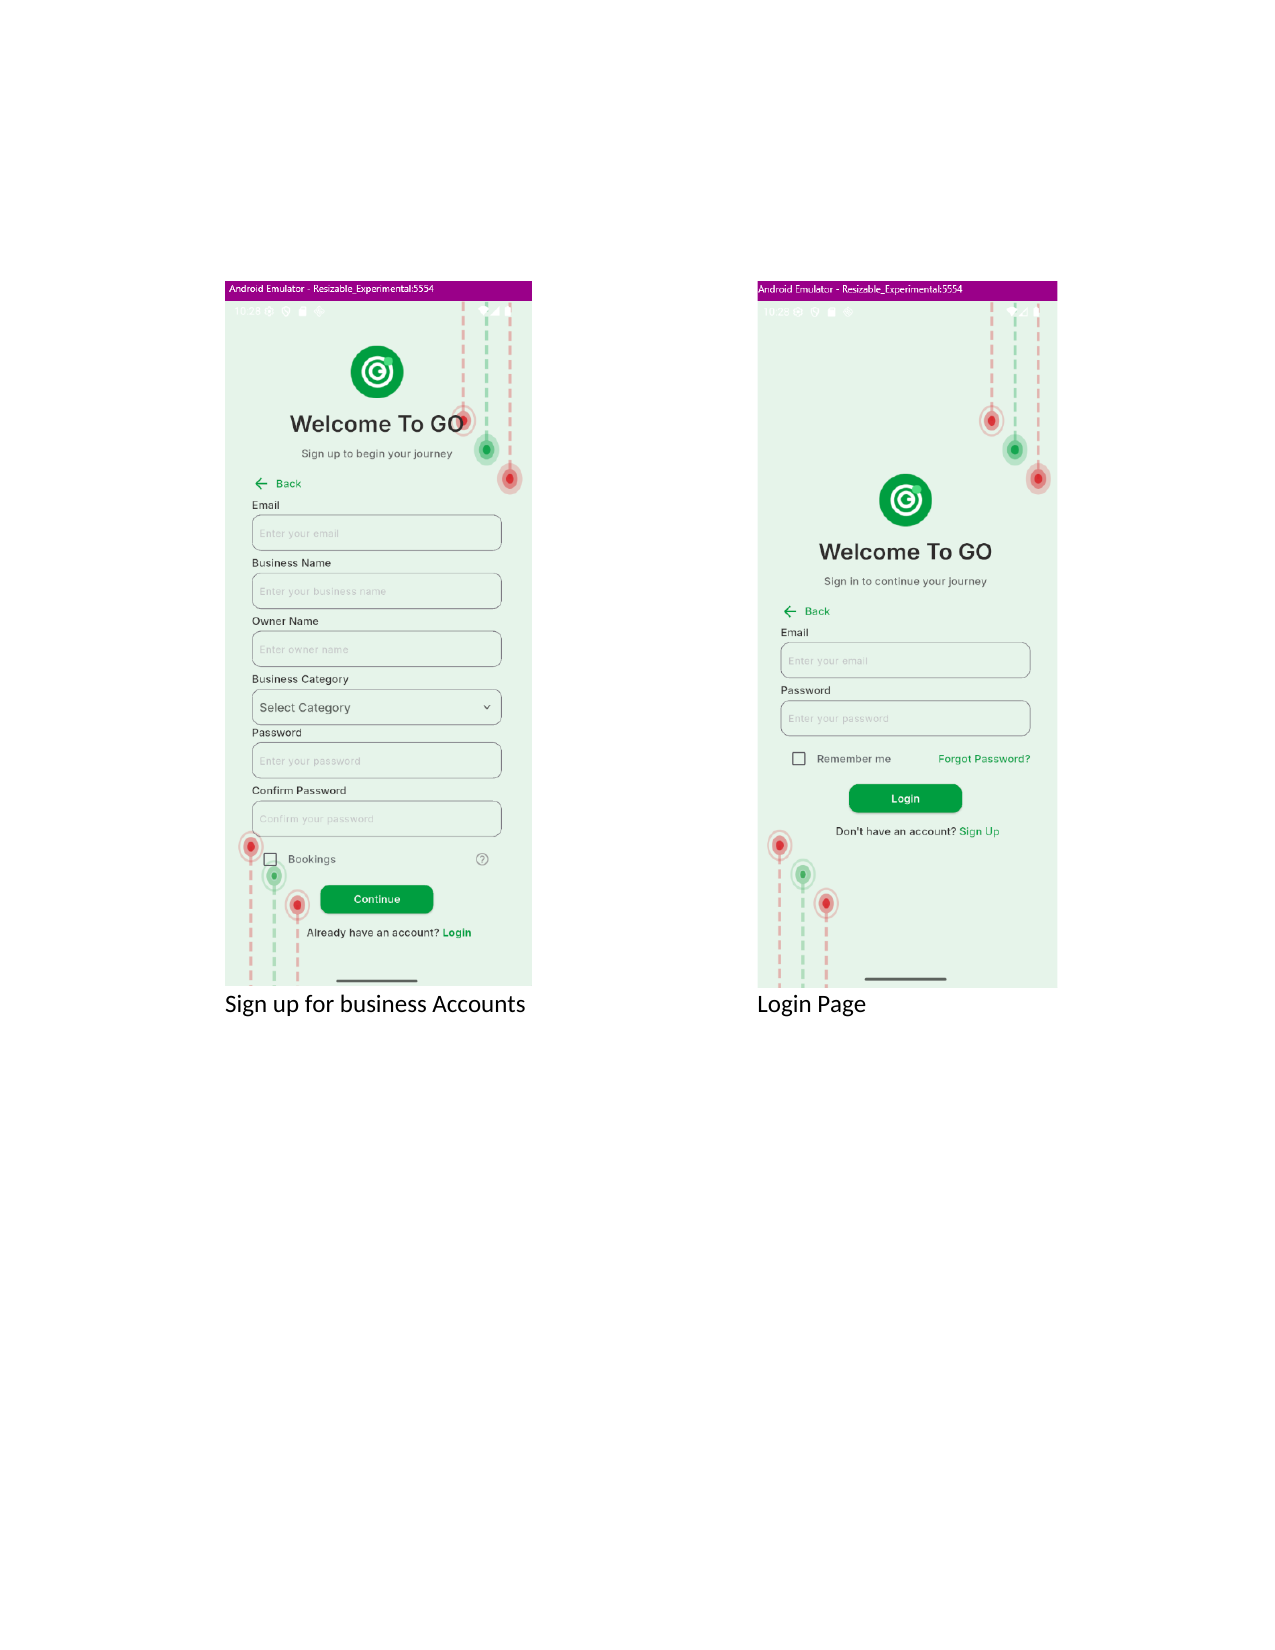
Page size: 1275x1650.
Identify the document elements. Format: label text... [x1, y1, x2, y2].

picture [757, 281, 1058, 988]
list Sign up for business Accounts Login Page [225, 988, 1125, 1019]
picture [225, 281, 532, 986]
